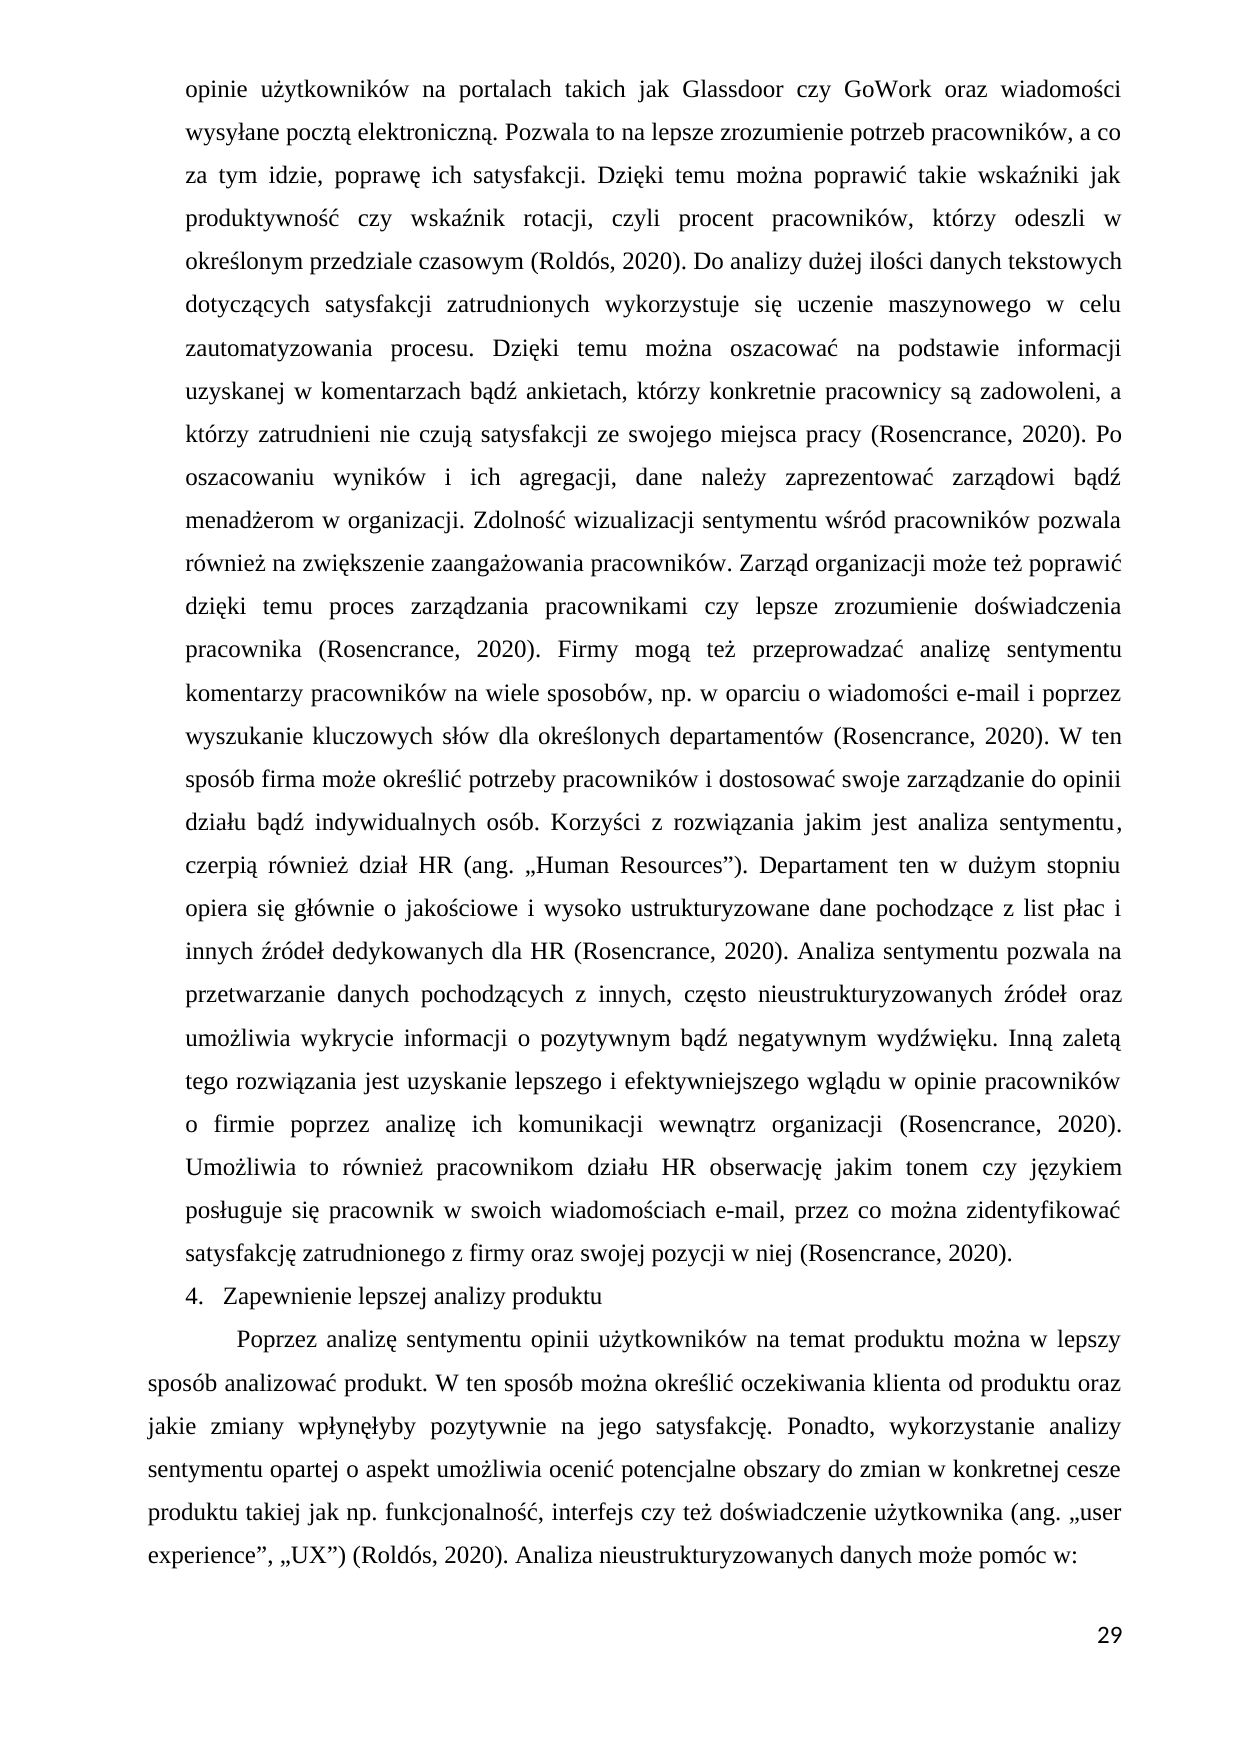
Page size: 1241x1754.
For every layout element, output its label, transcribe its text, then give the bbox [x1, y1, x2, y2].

text Poprzez analizę sentymentu opinii użytkowników na temat produktu można w lepszy sposób analizować produkt. W ten sposób można określić oczekiwania klienta od produktu oraz jakie zmiany wpłynęłyby pozytywnie na jego satysfakcję. Ponadto, wykorzystanie analizy sentymentu opartej o aspekt umożliwia ocenić potencjalne obszary do zmian w konkretnej cesze produktu takiej jak np. funkcjonalność, interfejs czy też doświadczenie użytkownika (ang. „user experience”, „UX”). Analiza nieustrukturyzowanych danych może pomóc w: [148, 1324, 1122, 1569]
list Zapewnienie lepszej analizy produktu [185, 1281, 1122, 1310]
